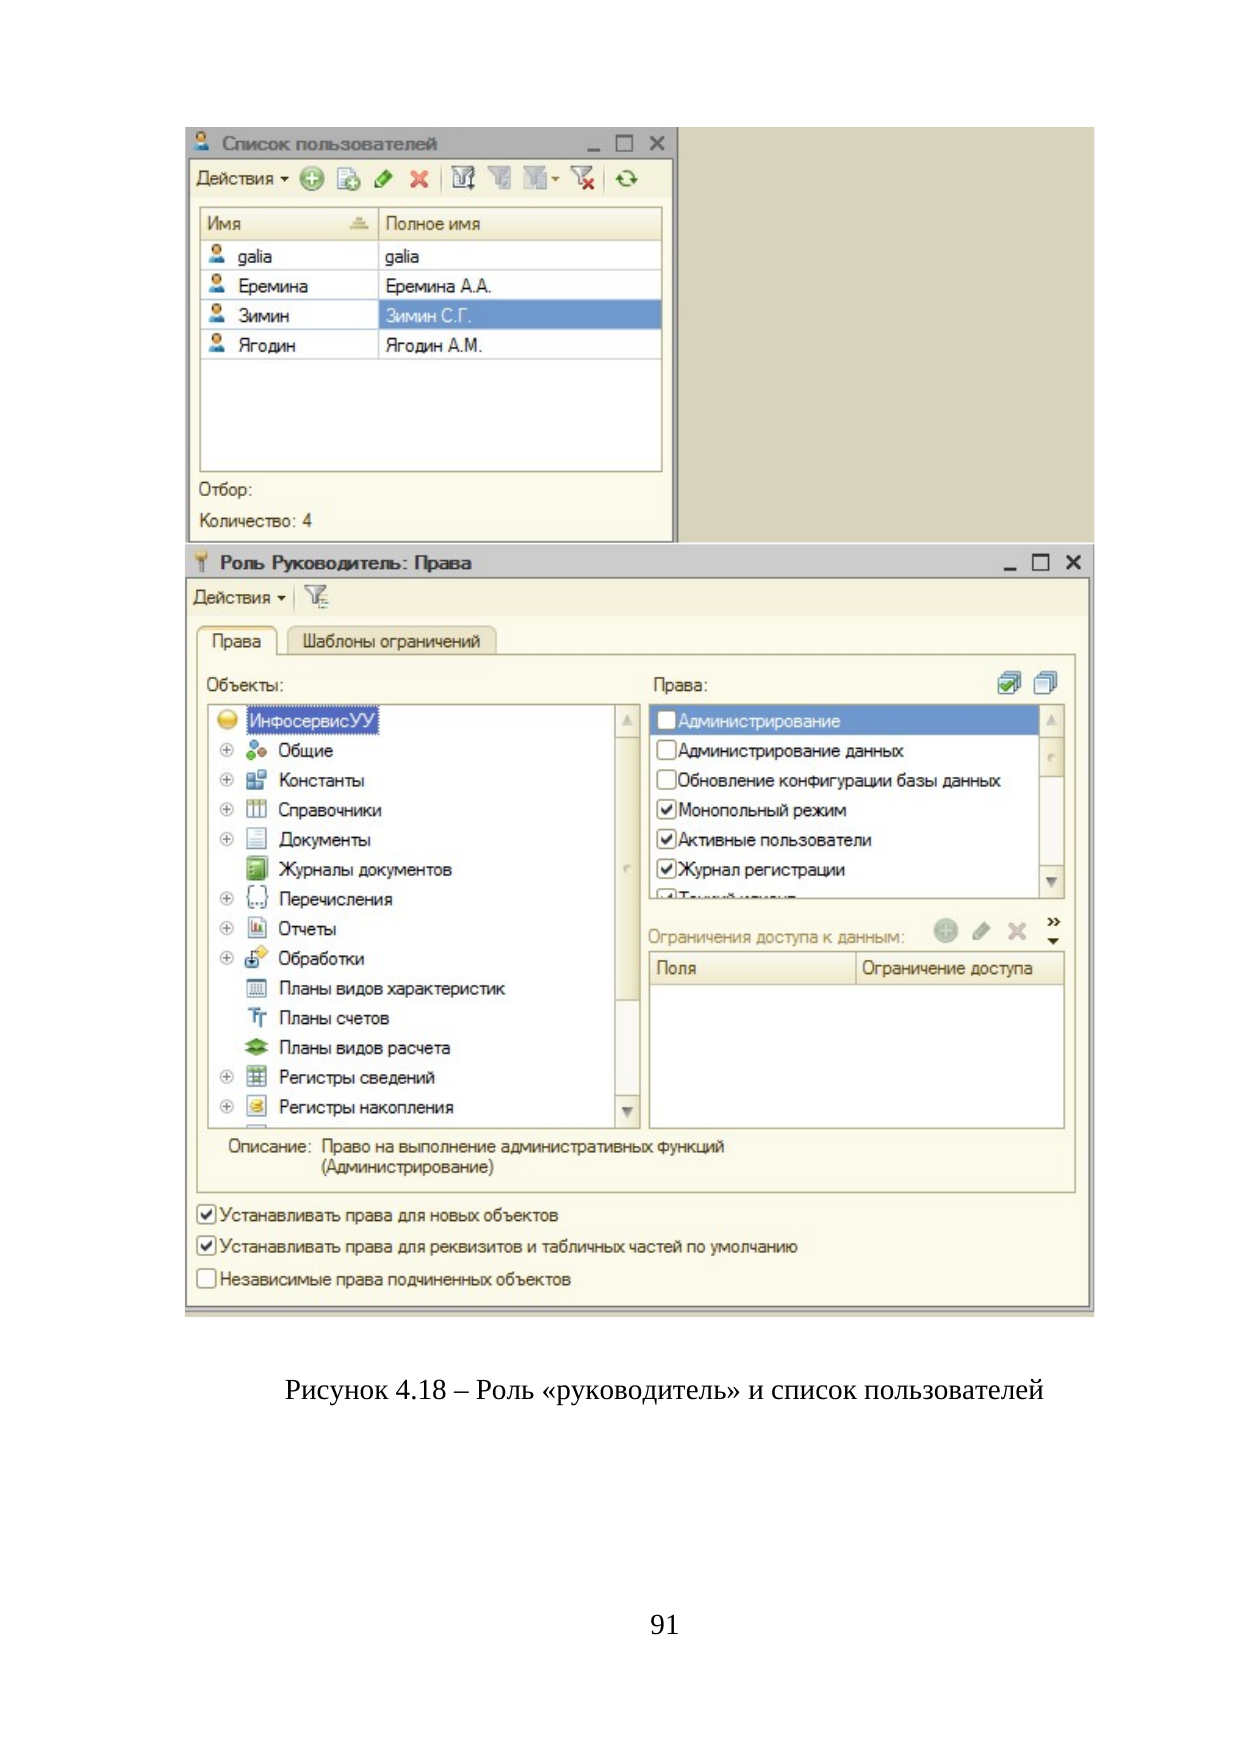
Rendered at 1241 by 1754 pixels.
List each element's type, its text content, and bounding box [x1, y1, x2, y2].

text Рисунок 4.18 – Роль «руководитель» и список пользователей [208, 1372, 1121, 1406]
picture [184, 127, 1095, 1317]
